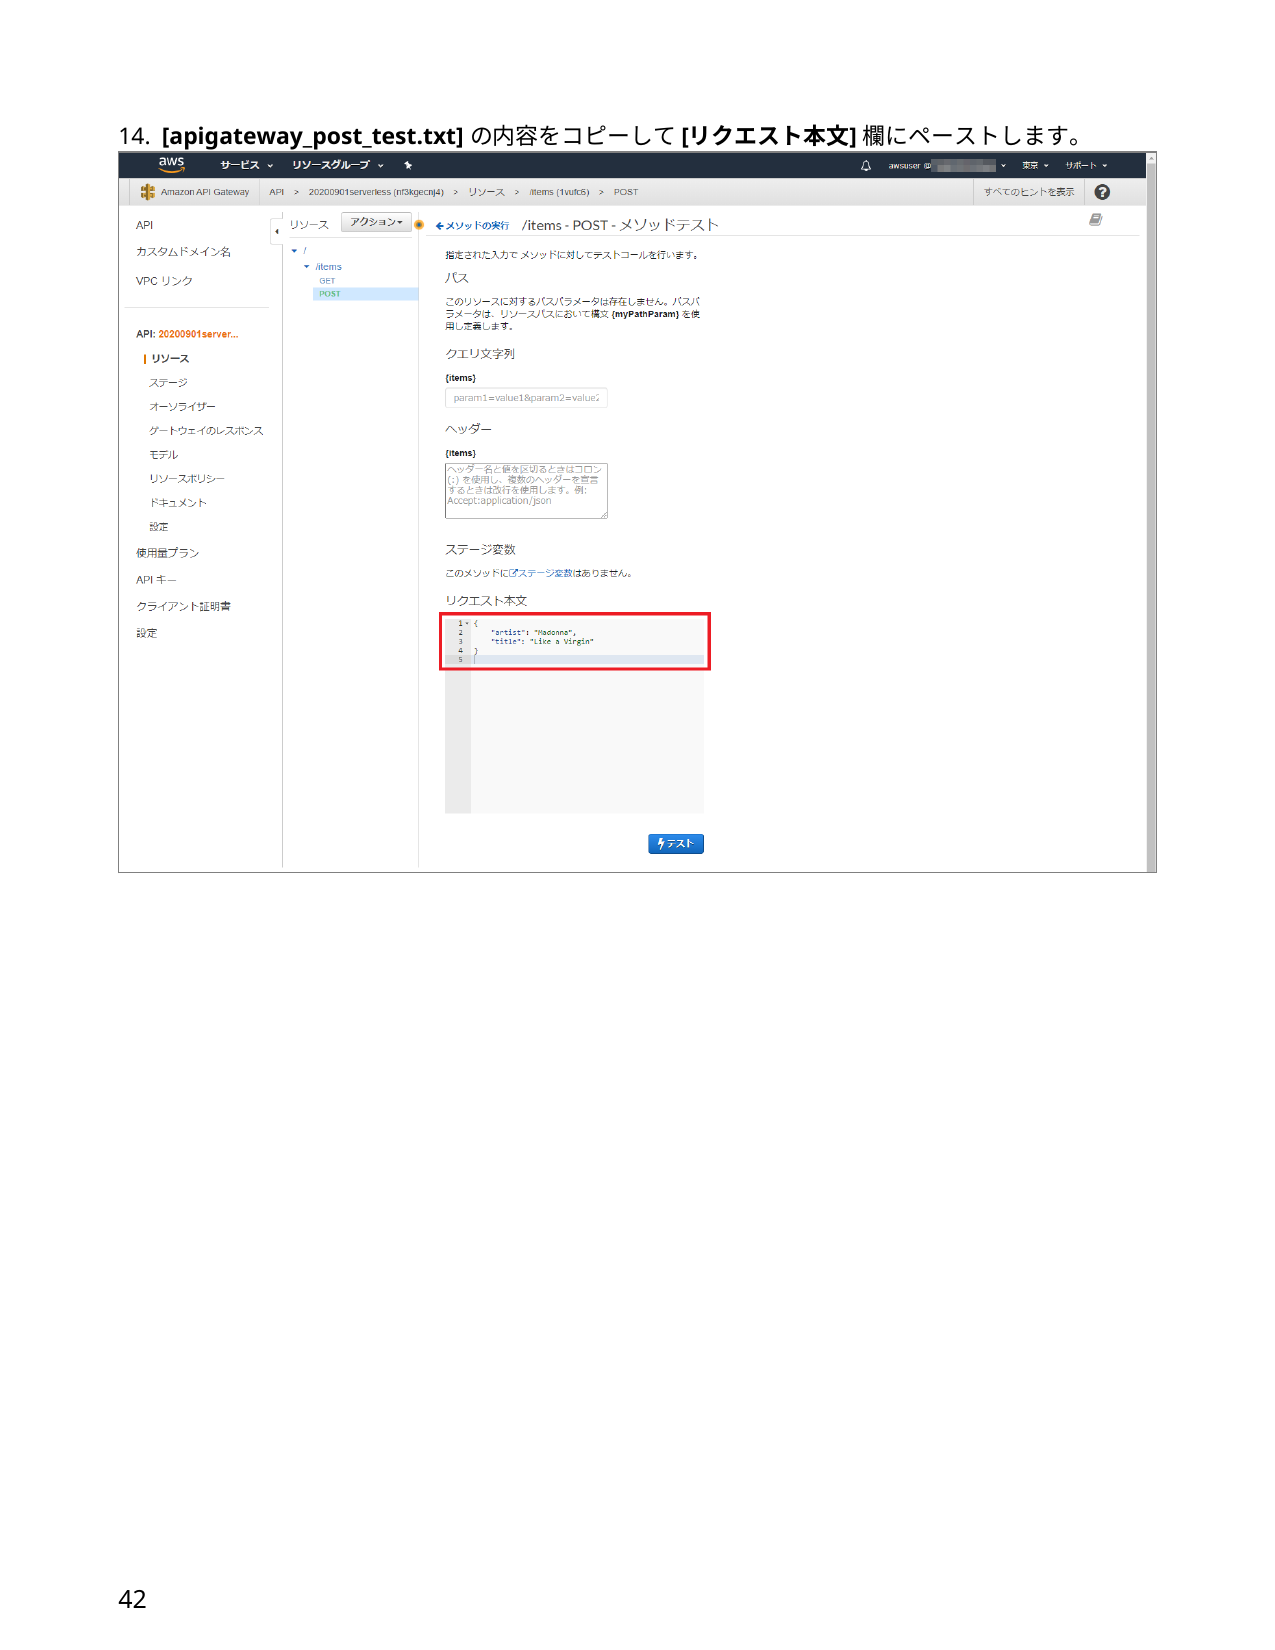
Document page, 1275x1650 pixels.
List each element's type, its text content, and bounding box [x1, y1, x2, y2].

picture [119, 153, 1156, 872]
list [apigateway_post_test.txt] の内容をコピーして [リクエスト本文] 欄にペーストします。 [118, 118, 1157, 151]
